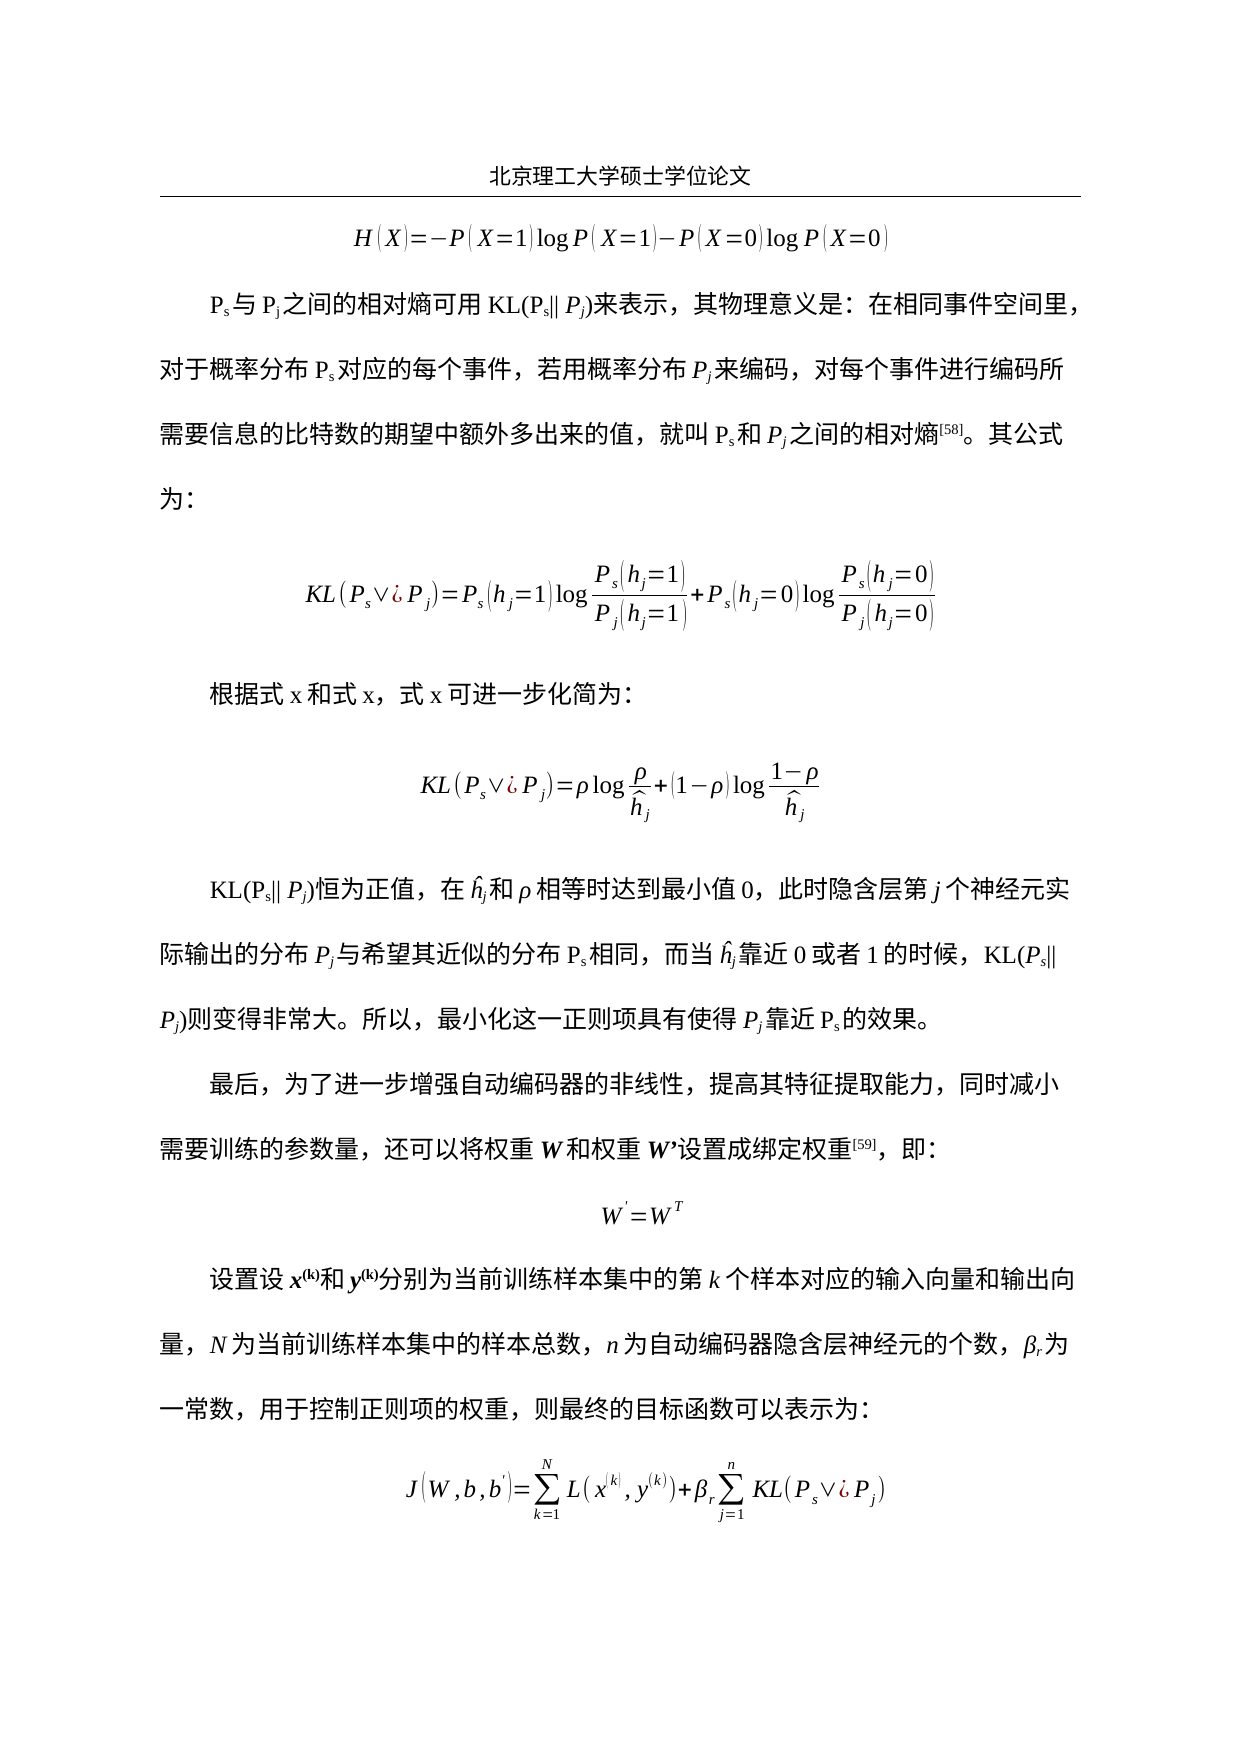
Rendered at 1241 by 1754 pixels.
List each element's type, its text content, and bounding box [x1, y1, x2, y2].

text Ps与Pj之间的相对熵可用KL(Ps|| Pj)来表示，其物理意义是：在相同事件空间里，对于概率分布Ps对应的每个事件，若用概率分布Pj来编码，对每个事件进行编码所需要信息的比特数的期望中额外多出来的值，就叫Ps和Pj之间的相对熵[58]。其公式为： [159, 271, 1081, 531]
text 设置设x(k)和y(k)分别为当前训练样本集中的第k个样本对应的输入向量和输出向量，N为当前训练样本集中的样本总数，n为自动编码器隐含层神经元的个数，βr为一常数，用于控制正则项的权重，则最终的目标函数可以表示为： [159, 1246, 1081, 1441]
text 根据式x和式x，式x可进一步化简为： [159, 661, 1081, 726]
text 最后，为了进一步增强自动编码器的非线性，提高其特征提取能力，同时减小需要训练的参数量，还可以将权重W和权重W’设置成绑定权重[59]，即： [159, 1051, 1081, 1181]
text KL(Ps|| Pj)恒为正值，在ĥj和ρ相等时达到最小值0，此时隐含层第j个神经元实际输出的分布Pj与希望其近似的分布Ps相同，而当ĥj靠近0或者1的时候，KL(Ps|| Pj)则变得非常大。所以，最小化这一正则项具有使得 Pj靠近Ps的效果。 [159, 856, 1081, 1051]
